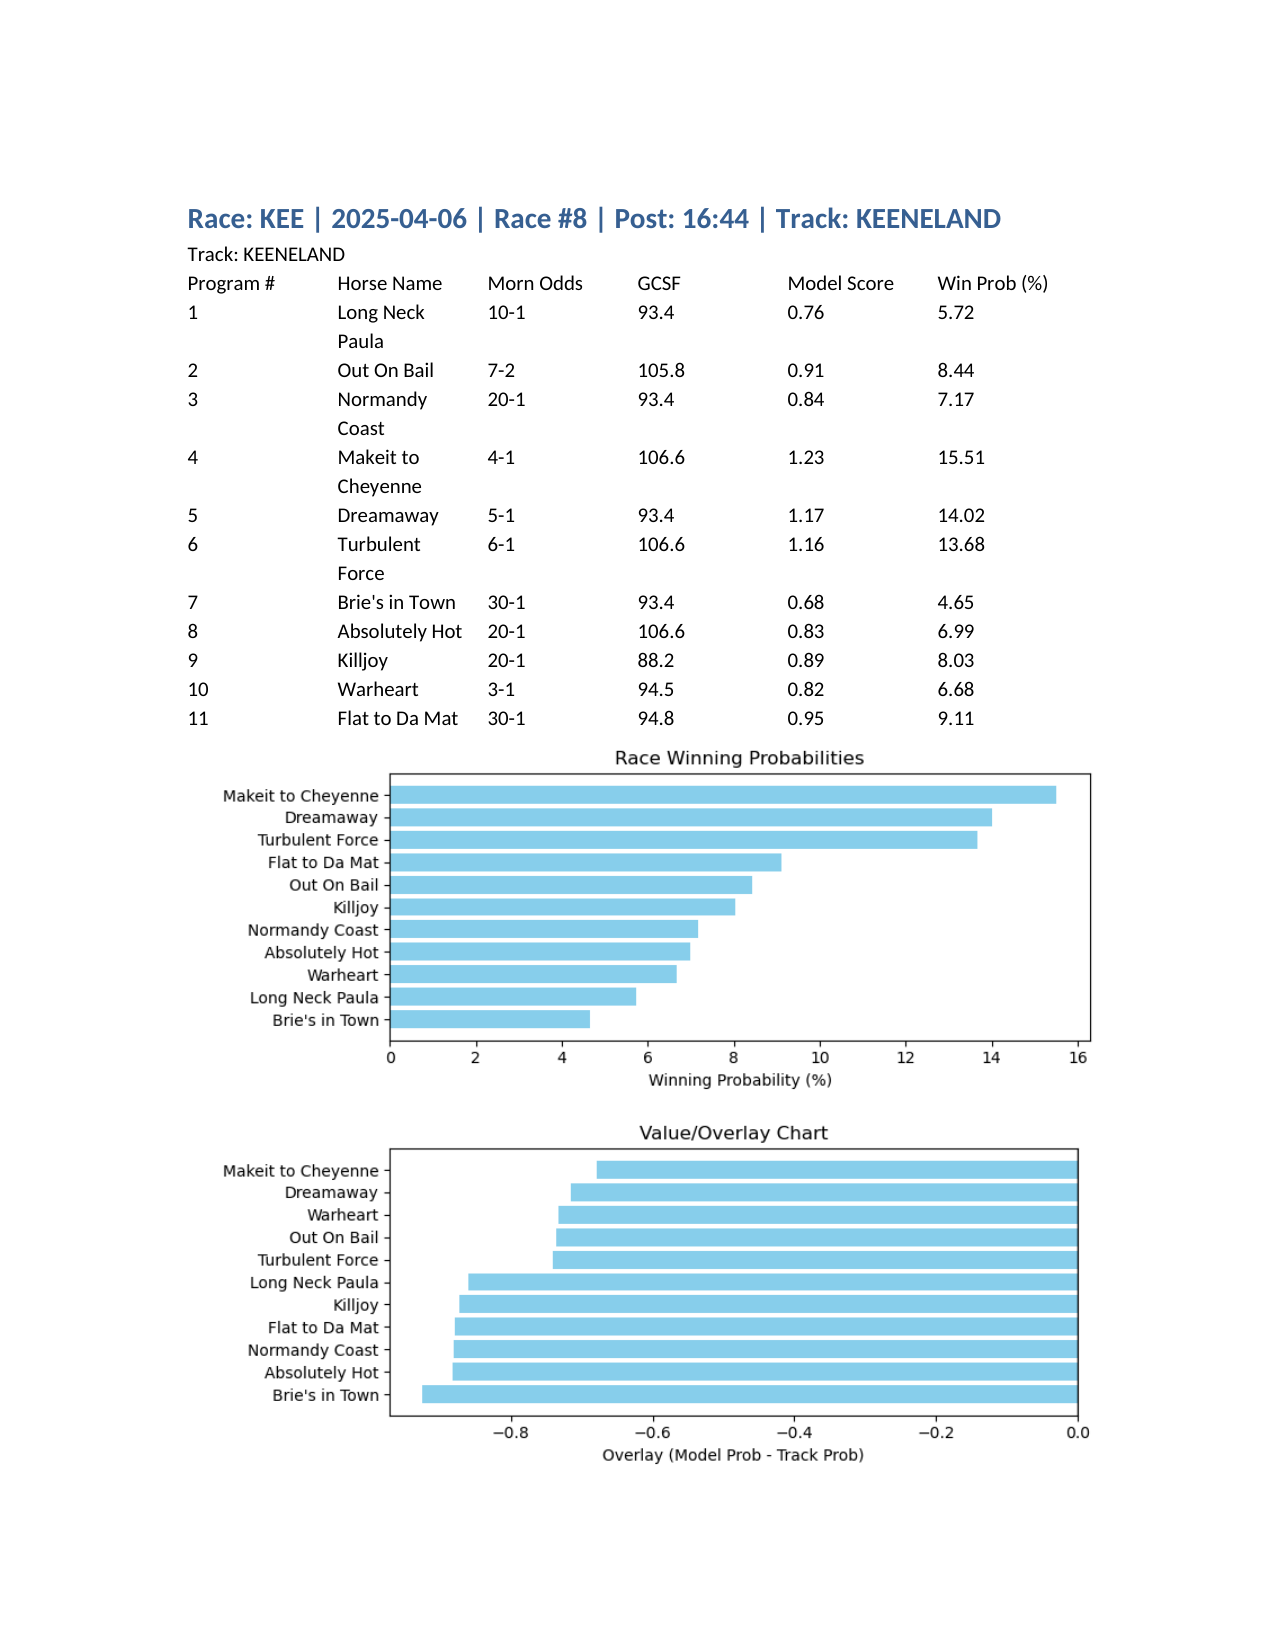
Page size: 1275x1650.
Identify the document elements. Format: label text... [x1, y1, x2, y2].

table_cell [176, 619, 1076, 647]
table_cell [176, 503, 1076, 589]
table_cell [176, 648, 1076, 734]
picture [206, 734, 1107, 1106]
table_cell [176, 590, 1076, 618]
picture [206, 1109, 1107, 1481]
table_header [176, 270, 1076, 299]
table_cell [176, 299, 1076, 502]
text Track: KEENELAND [187, 241, 1087, 266]
subtitle Race: KEE | 2025-04-06 | Race #8 | Post: 16:44 | Track: KEENELAND [187, 200, 1087, 236]
